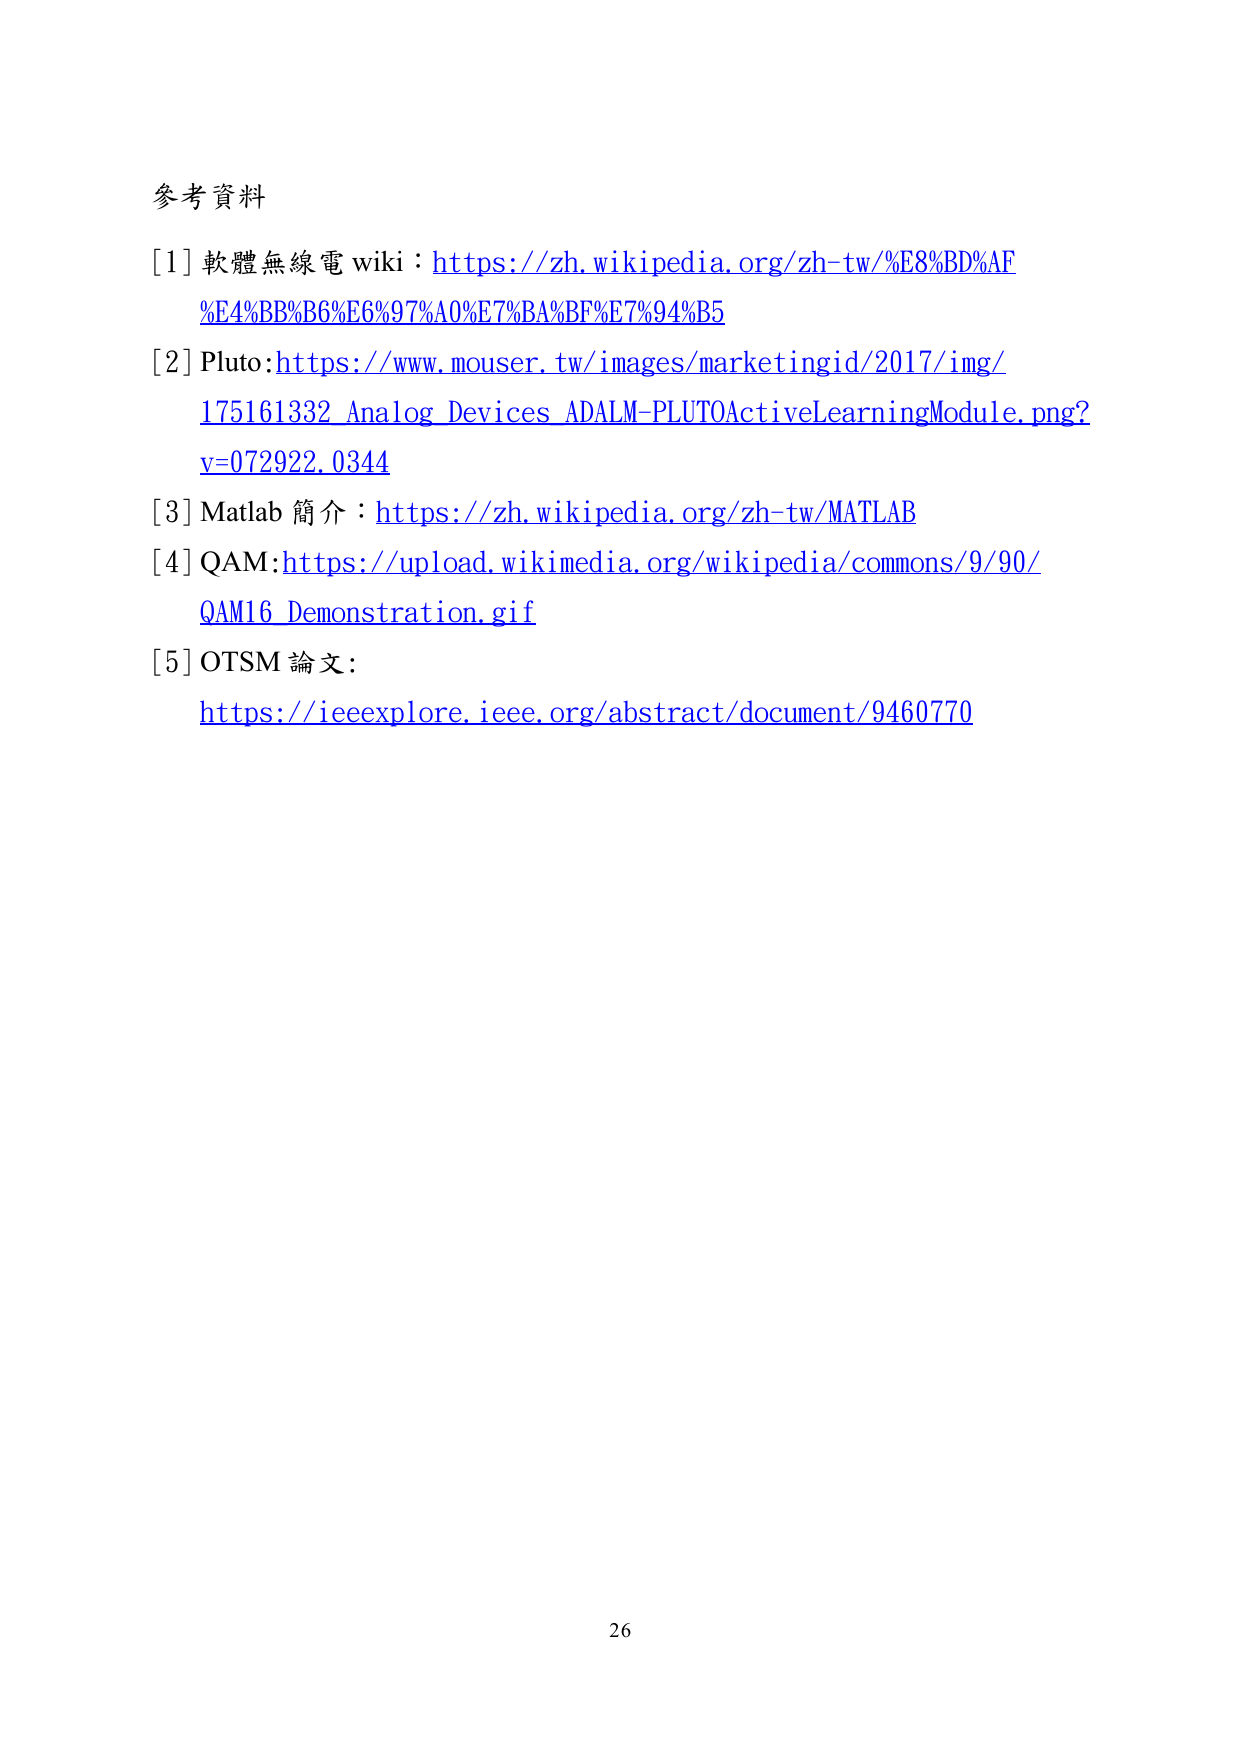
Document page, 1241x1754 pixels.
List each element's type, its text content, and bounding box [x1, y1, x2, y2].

text 參考資料 [150, 161, 1090, 211]
list Pluto:https://www.mouser.tw/images/marketingid/2017/img/175161332_Analog_Devices_ADALM-PLUTOActiveLearningModule.png?v=072922.0344 [150, 327, 1090, 477]
list Matlab簡介：https://zh.wikipedia.org/zh-tw/MATLAB [150, 477, 1090, 527]
list OTSM論文: https://ieeexplore.ieee.org/abstract/document/9460770 [150, 627, 1090, 727]
list QAM:https://upload.wikimedia.org/wikipedia/commons/9/90/QAM16_Demonstration.gif [150, 527, 1090, 627]
list 軟體無線電wiki：https://zh.wikipedia.org/zh-tw/%E8%BD%AF%E4%BB%B6%E6%97%A0%E7%BA%BF%E7%94%B5 [150, 227, 1090, 327]
